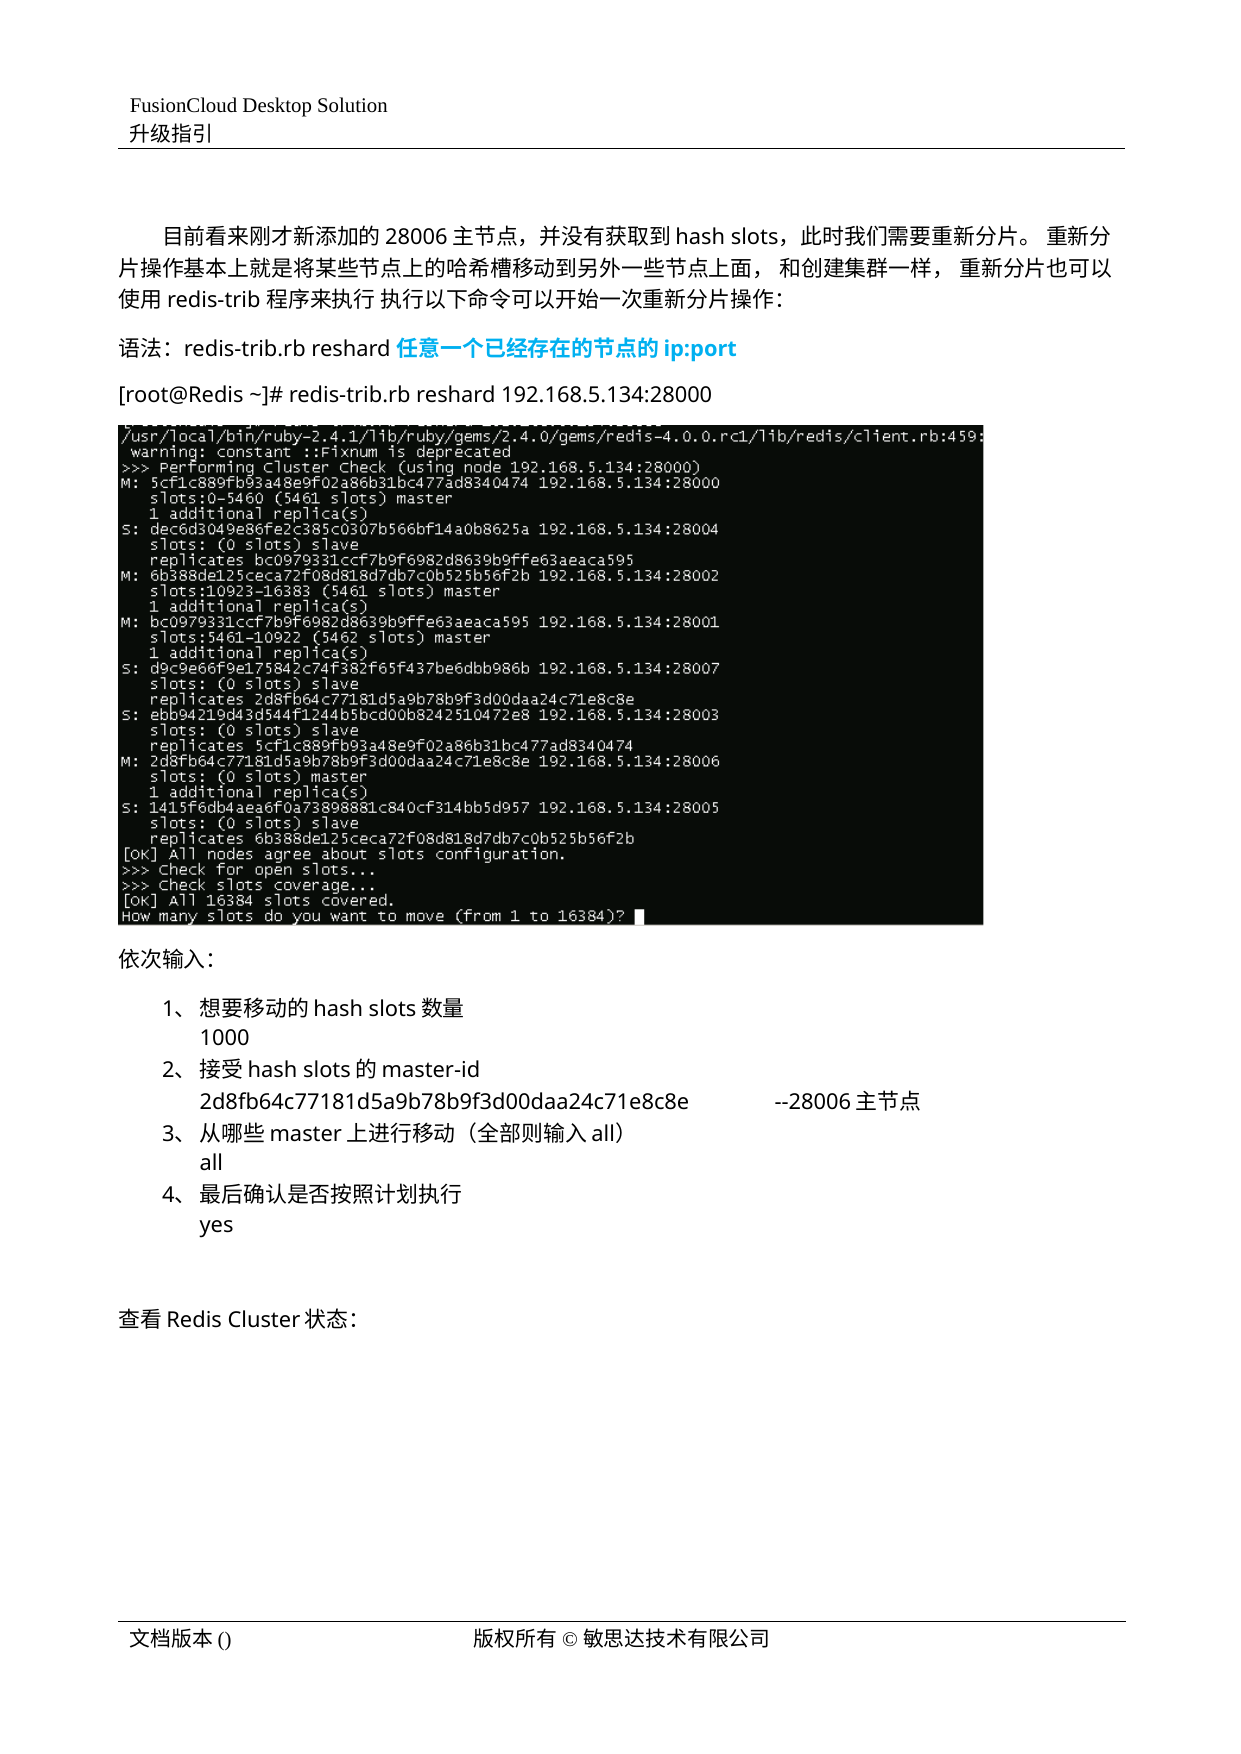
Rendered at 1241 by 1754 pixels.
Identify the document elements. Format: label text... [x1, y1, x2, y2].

text 依次输入： [118, 942, 1122, 974]
list 1000 [199, 1022, 1122, 1052]
text 语法：redis-trib.rb reshard 任意一个已经存在的节点的ip:port [118, 331, 1122, 363]
list all [199, 1147, 1122, 1177]
text [root@Redis ~]# redis-trib.rb reshard 192.168.5.134:28000 [118, 379, 1122, 409]
list 接受hash slots的master-id [162, 1052, 1122, 1084]
list 从哪些master上进行移动（全部则输入all） [162, 1116, 1122, 1147]
list yes [199, 1209, 1122, 1239]
text 查看Redis Cluster状态： [118, 1302, 1122, 1334]
picture [118, 425, 984, 926]
text 目前看来刚才新添加的28006主节点，并没有获取到hash slots，此时我们需要重新分片。 重新分片操作基本上就是将某些节点上的哈希槽移动到另外一些节点上面， 和创建集群一样， 重新分片也可以使用 redis-trib 程序来执行 执行以下命令可以开始一次重新分片操作： [118, 219, 1122, 314]
list 最后确认是否按照计划执行 [162, 1177, 1122, 1209]
list 2d8fb64c77181d5a9b78b9f3d00daa24c71e8c8e --28006主节点 [199, 1084, 1122, 1116]
list 想要移动的hash slots数量 [162, 991, 1122, 1022]
